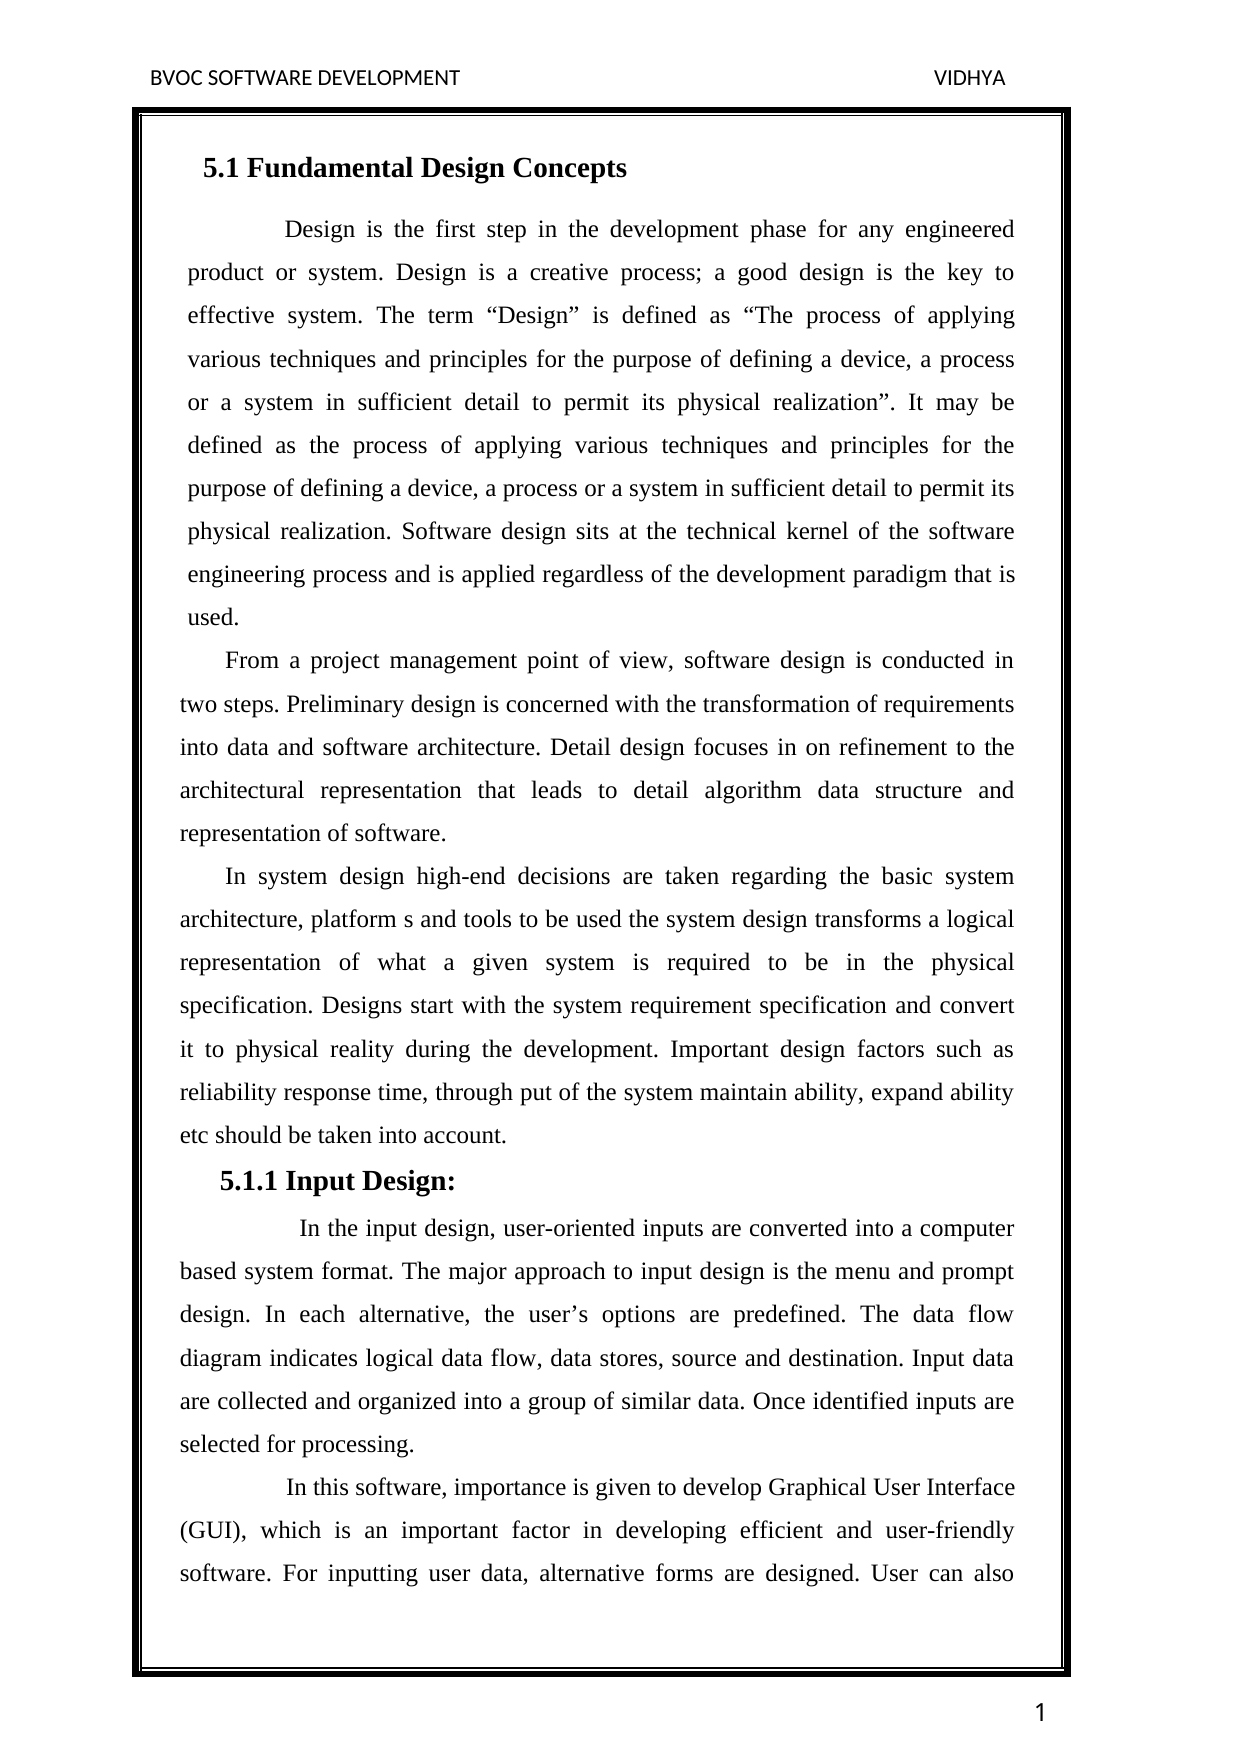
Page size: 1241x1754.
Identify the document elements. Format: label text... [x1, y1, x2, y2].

text Design is the first step in the development phase for any engineered product or system. Design is a creative process; a good design is the key to effective system. The term “Design” is defined as “The process of applying various techniques and principles for the purpose of defining a device, a process or a system in sufficient detail to permit its physical realization”. It may be defined as the process of applying various techniques and principles for the purpose of defining a device, a process or a system in sufficient detail to permit its physical realization. Software design sits at the technical kernel of the software engineering process and is applied regardless of the development paradigm that is used. [187, 214, 1016, 631]
text In system design high-end decisions are taken regarding the basic system architecture, platform s and tools to be used the system design transforms a logical representation of what a given system is required to be in the physical specification. Designs start with the system requirement specification and convert it to physical reality during the development. Important design factors such as reliability response time, through put of the system maintain ability, expand ability etc should be taken into account. [179, 861, 1016, 1149]
text 5.1 Fundamental Design Concepts [187, 150, 1016, 183]
text In the input design, user-oriented inputs are converted into a computer based system format. The major approach to input design is the menu and prompt design. In each alternative, the user’s options are predefined. The data flow diagram indicates logical data flow, data stores, source and destination. Input data are collected and organized into a group of similar data. Once identified inputs are selected for processing. [179, 1213, 1016, 1458]
text 5.1.1 Input Design: [187, 1163, 1016, 1197]
text From a project management point of view, software design is conducted in two steps. Preliminary design is concerned with the transformation of requirements into data and software architecture. Detail design focuses in on refinement to the architectural representation that leads to detail algorithm data structure and representation of software. [179, 646, 1016, 847]
